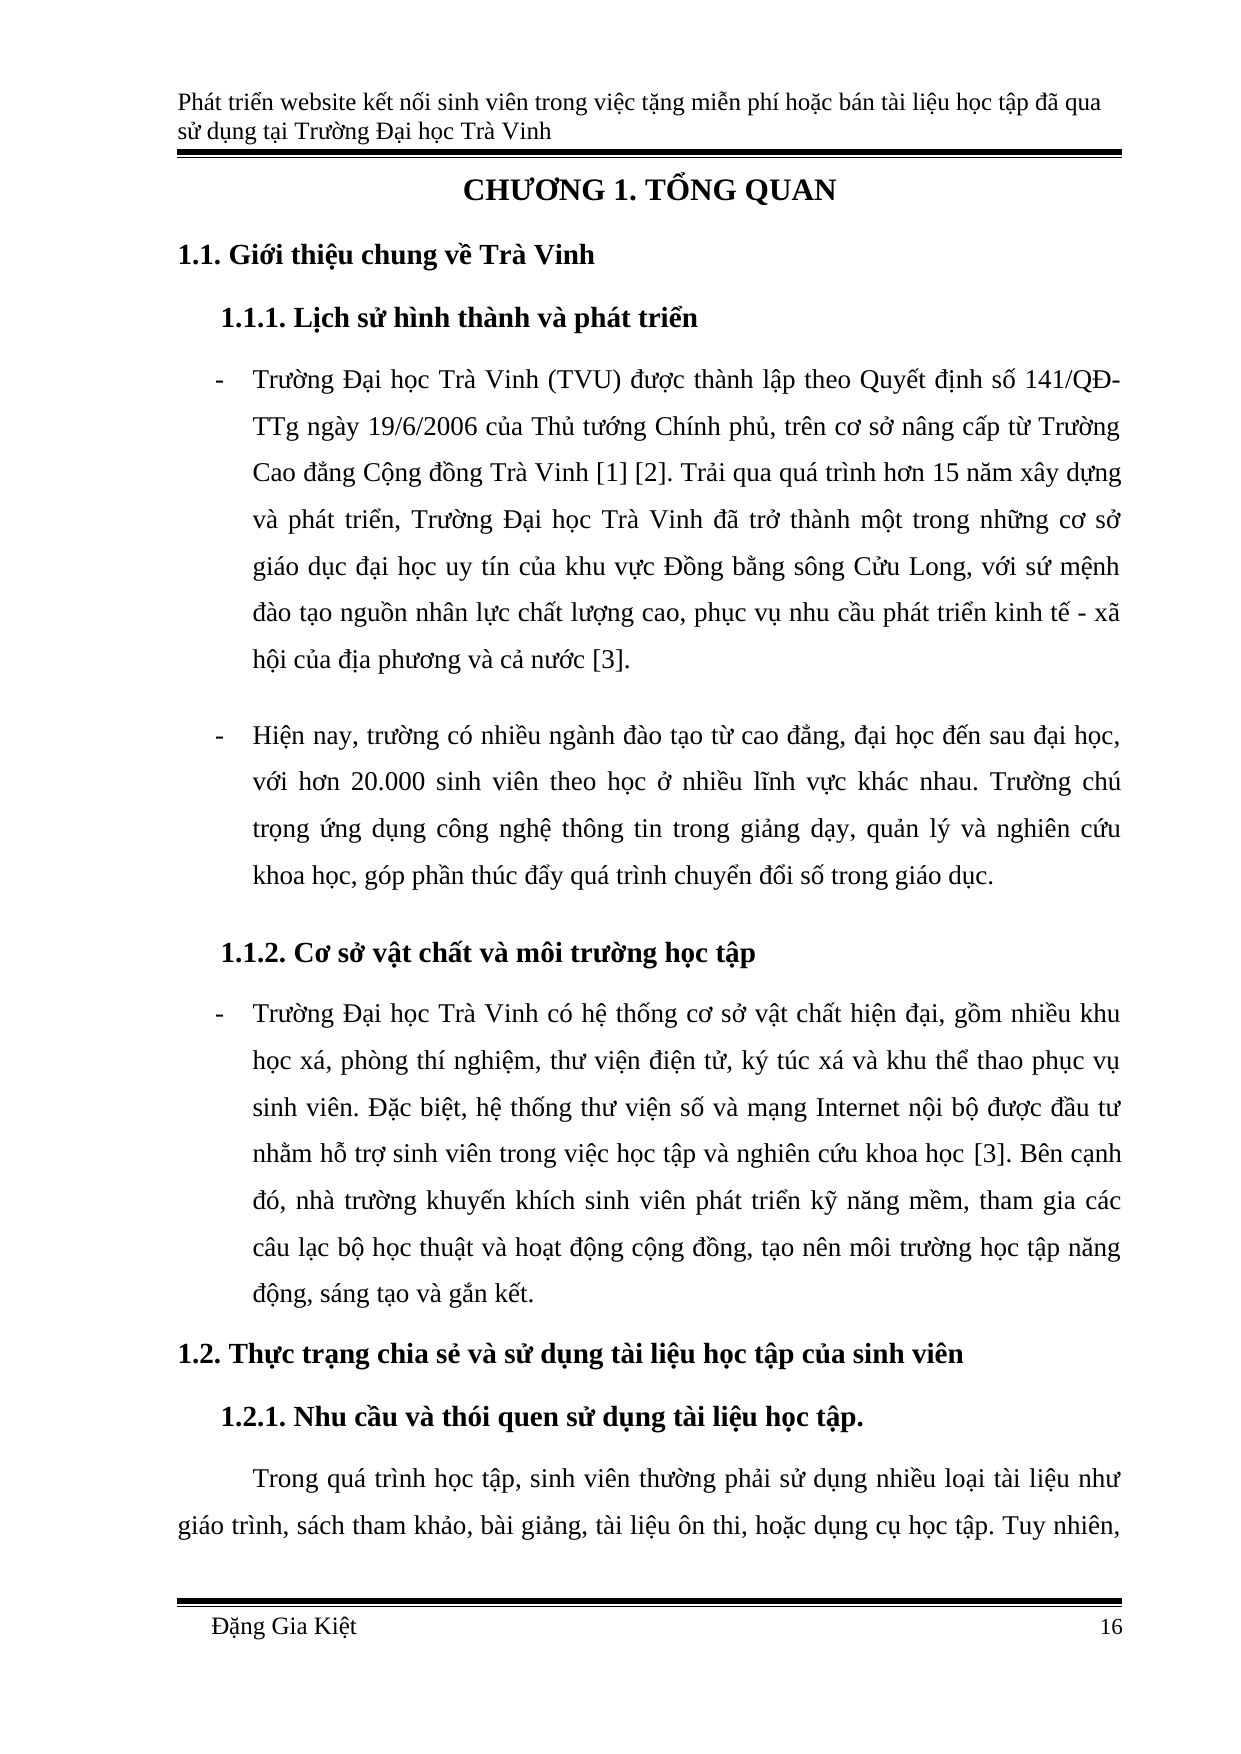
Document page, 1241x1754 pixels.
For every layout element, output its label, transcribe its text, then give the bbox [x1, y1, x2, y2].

subtitle Cơ sở vật chất và môi trường học tập [220, 935, 1122, 968]
list Hiện nay, trường có nhiều ngành đào tạo từ cao đẳng, đại học đến sau đại học, với hơn 20.000 sinh viên theo học ở nhiều lĩnh vực khác nhau. Trường chú trọng ứng dụng công nghệ thông tin trong giảng dạy, quản lý và nghiên cứu khoa học, góp phần thúc đẩy quá trình chuyển đổi số trong giáo dục. [215, 719, 1122, 890]
list Trường Đại học Trà Vinh có hệ thống cơ sở vật chất hiện đại, gồm nhiều khu học xá, phòng thí nghiệm, thư viện điện tử, ký túc xá và khu thể thao phục vụ sinh viên. Đặc biệt, hệ thống thư viện số và mạng Internet nội bộ được đầu tư nhằm hỗ trợ sinh viên trong việc học tập và nghiên cứu khoa học . Bên cạnh đó, nhà trường khuyến khích sinh viên phát triển kỹ năng mềm, tham gia các câu lạc bộ học thuật và hoạt động cộng đồng, tạo nên môi trường học tập năng động, sáng tạo và gắn kết. [215, 997, 1122, 1309]
subtitle Lịch sử hình thành và phát triển [220, 300, 1122, 334]
list Trường Đại học Trà Vinh (TVU) được thành lập theo Quyết định số 141/QĐ-TTg ngày 19/6/2006 của Thủ tướng Chính phủ, trên cơ sở nâng cấp từ Trường Cao đẳng Cộng đồng Trà Vinh. Trải qua quá trình hơn 15 năm xây dựng và phát triển, Trường Đại học Trà Vinh đã trở thành một trong những cơ sở giáo dục đại học uy tín của khu vực Đồng bằng sông Cửu Long, với sứ mệnh đào tạo nguồn nhân lực chất lượng cao, phục vụ nhu cầu phát triển kinh tế - xã hội của địa phương và cả nước. [215, 363, 1122, 674]
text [177, 1462, 1122, 1540]
subtitle Giới thiệu chung về Trà Vinh [177, 237, 1122, 271]
subtitle Nhu cầu và thói quen sử dụng tài liệu học tập. [220, 1399, 1122, 1433]
subtitle Tổng quan [177, 171, 1122, 207]
subtitle Thực trạng chia sẻ và sử dụng tài liệu học tập của sinh viên [177, 1337, 1122, 1370]
